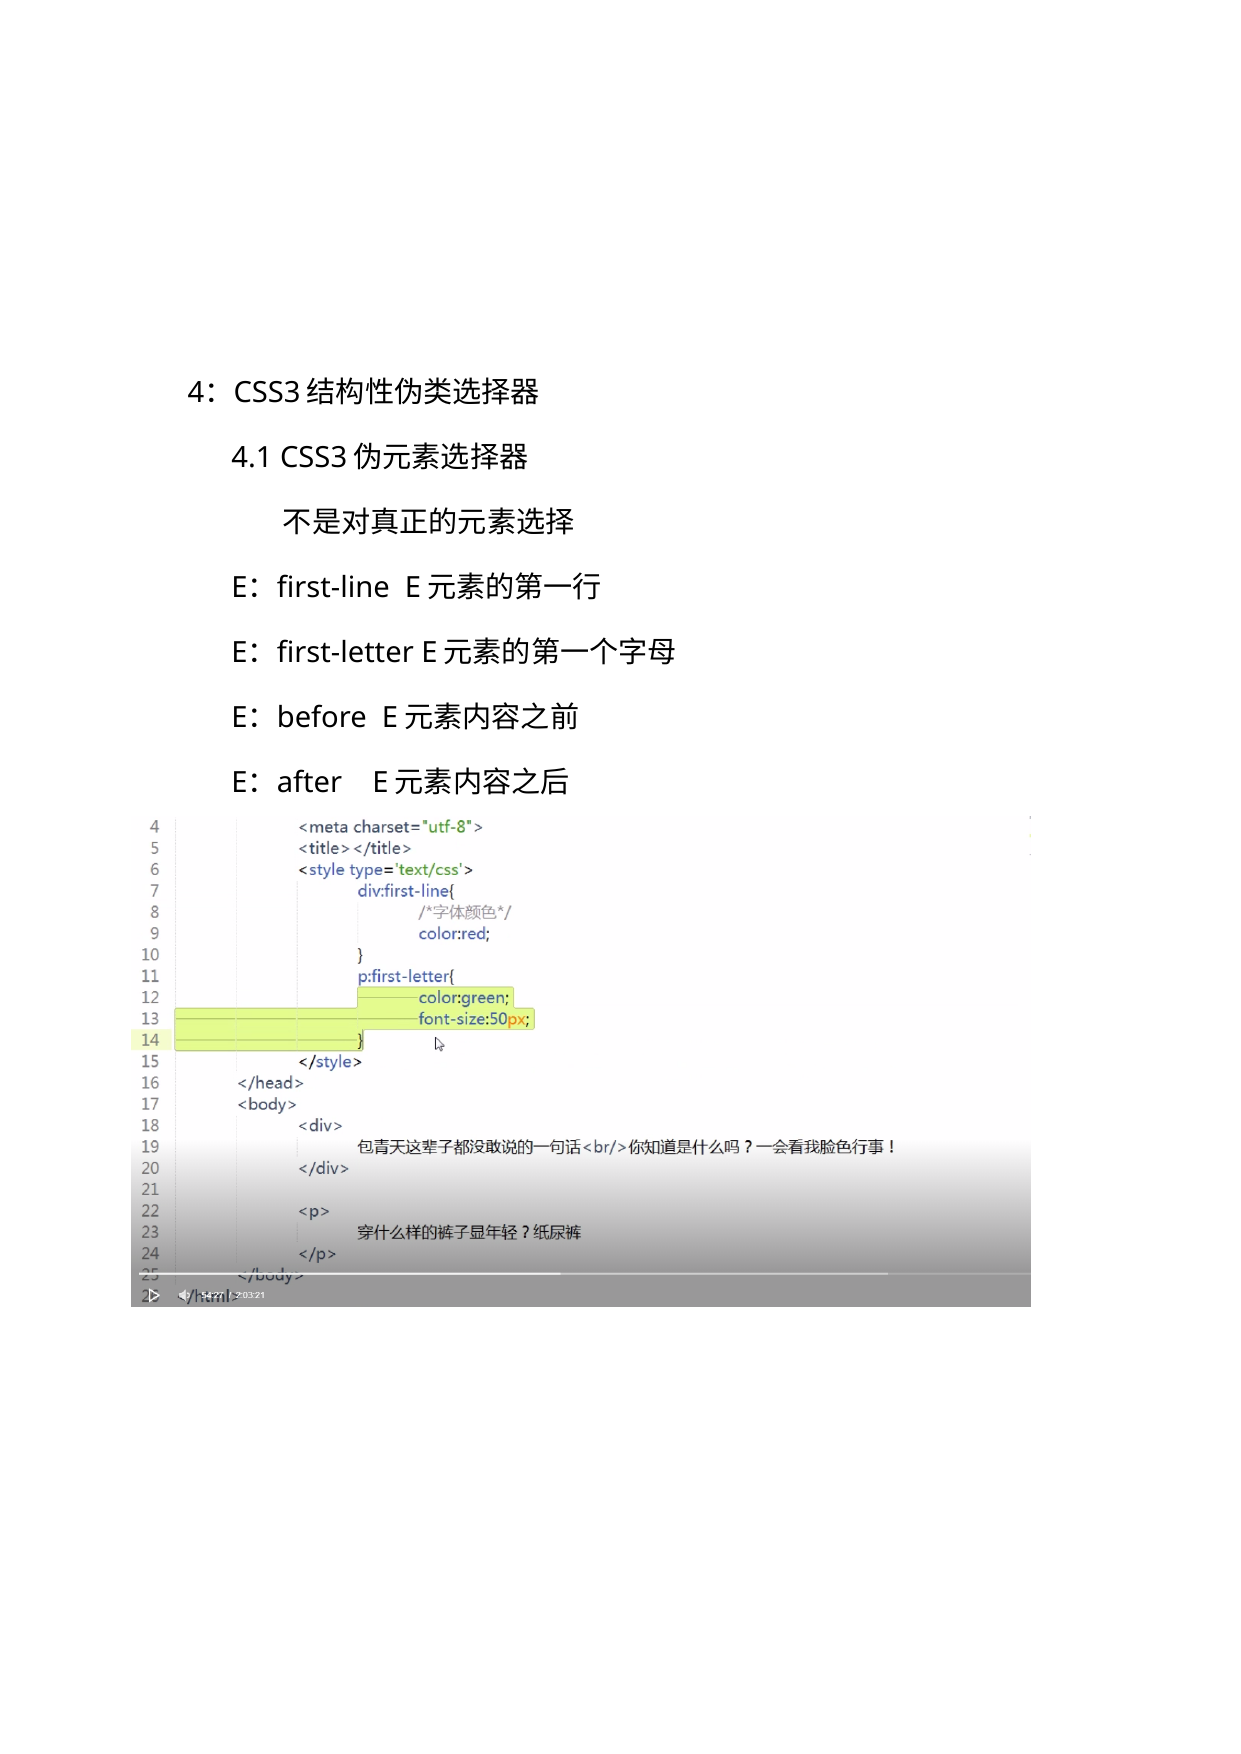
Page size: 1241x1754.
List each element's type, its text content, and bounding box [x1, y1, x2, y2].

text 不是对真正的元素选择 [231, 487, 1053, 552]
text E：first-line E元素的第一行 [187, 552, 1053, 617]
picture [131, 816, 1031, 1307]
text E：after E元素内容之后 [187, 747, 1053, 812]
text 4.1 CSS3伪元素选择器 [187, 422, 1053, 487]
text 4：CSS3结构性伪类选择器 [187, 357, 1053, 422]
text E：first-letter E元素的第一个字母 [187, 617, 1053, 682]
text E：before E元素内容之前 [187, 682, 1053, 747]
